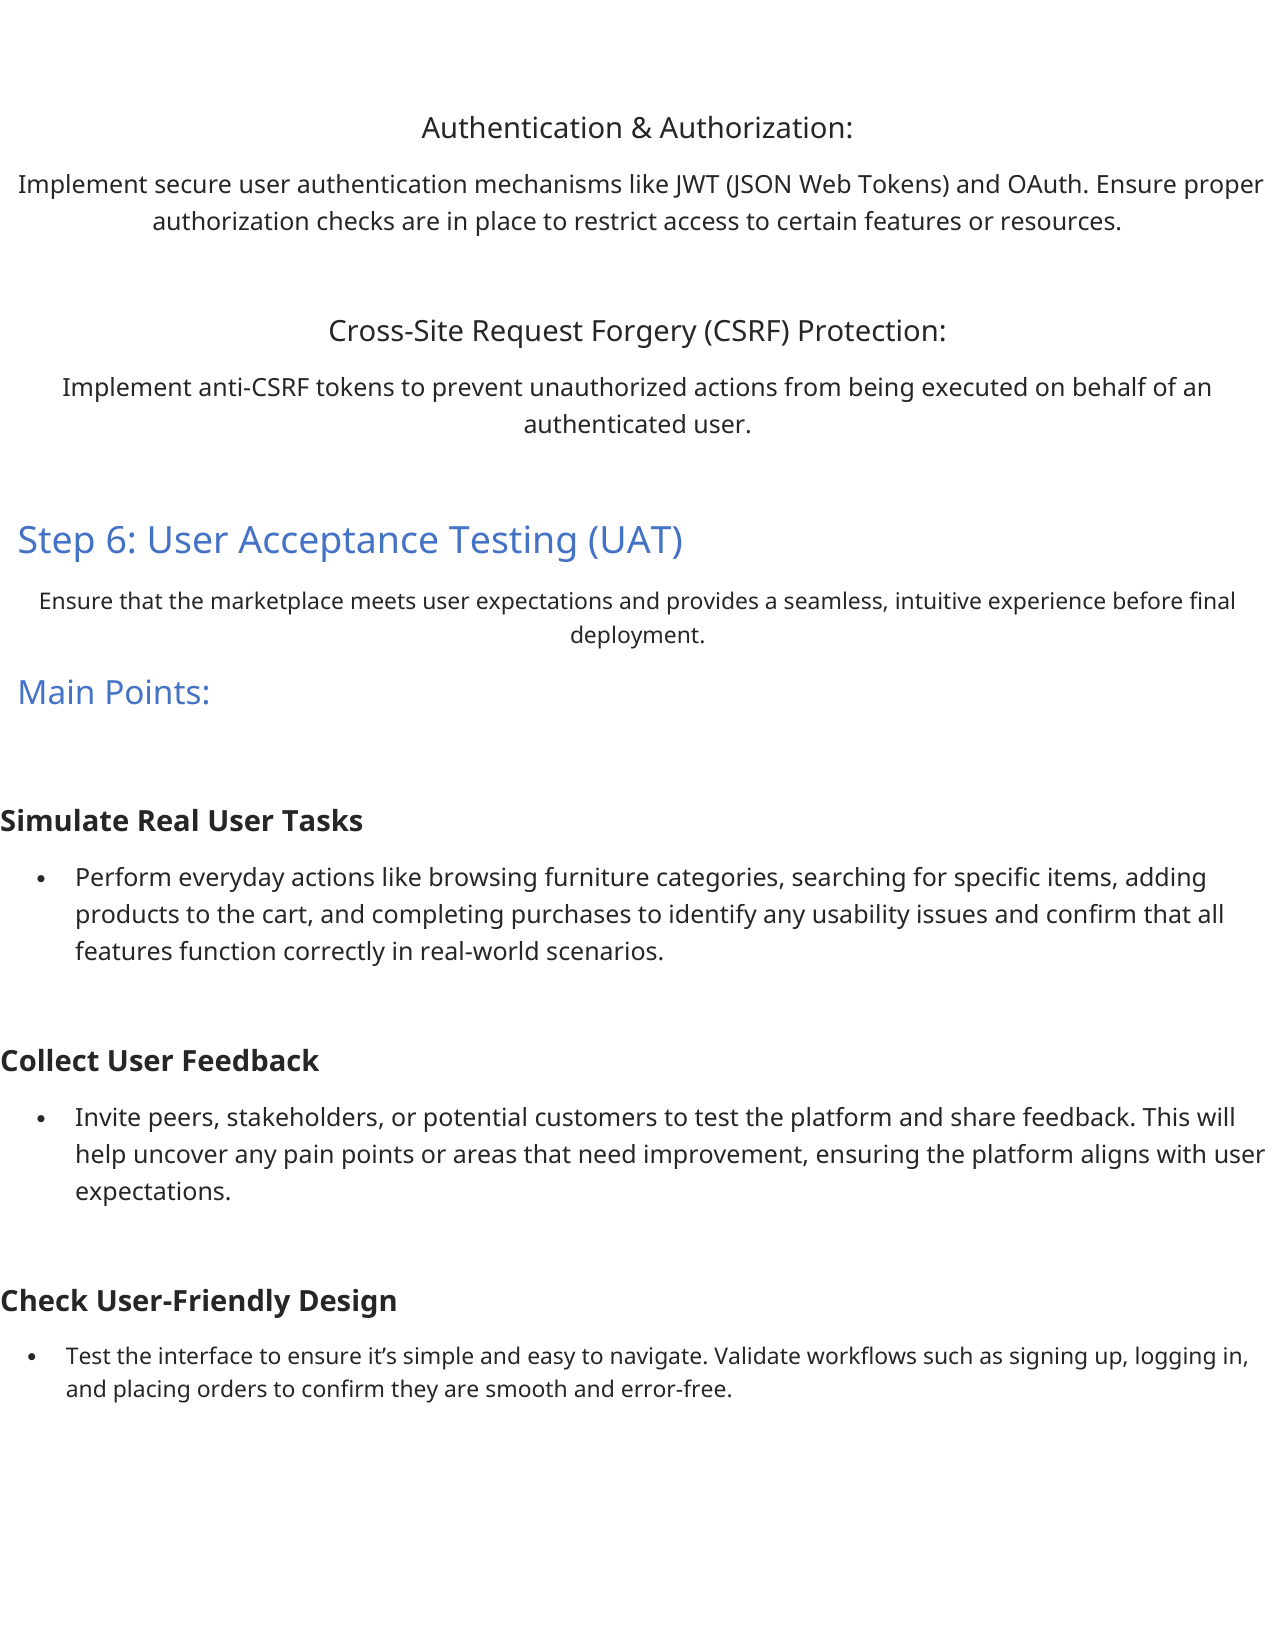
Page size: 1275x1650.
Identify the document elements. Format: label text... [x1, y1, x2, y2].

text Authentication & Authorization: [0, 107, 1275, 147]
list Perform everyday actions like browsing furniture categories, searching for specific items, adding products to the cart, and completing purchases to identify any usability issues and confirm that all features function correctly in real-world scenarios. [37, 860, 1275, 967]
text Step 6: User Acceptance Testing (UAT) [0, 513, 1275, 564]
text Collect User Feedback [0, 1040, 1275, 1080]
text Simulate Real User Tasks [0, 800, 1275, 840]
text Cross-Site Request Forgery (CSRF) Protection: [0, 310, 1275, 350]
text Check User-Friendly Design [0, 1280, 1275, 1320]
list Invite peers, stakeholders, or potential customers to test the platform and share feedback. This will help uncover any pain points or areas that need improvement, ensuring the platform aligns with user expectations. [37, 1100, 1275, 1207]
text Ensure that the marketplace meets user expectations and provides a seamless, intuitive experience before final deployment. [0, 585, 1275, 650]
list Test the interface to ensure it’s simple and easy to navigate. Validate workflows such as signing up, logging in, and placing orders to confirm they are smooth and error-free. [28, 1339, 1275, 1404]
text Implement secure user authentication mechanisms like JWT (JSON Web Tokens) and OAuth. Ensure proper authorization checks are in place to restrict access to certain features or resources. [0, 166, 1275, 237]
text Main Points: [0, 669, 1275, 714]
text Implement anti-CSRF tokens to prevent unauthorized actions from being executed on behalf of an authenticated user. [0, 369, 1275, 440]
